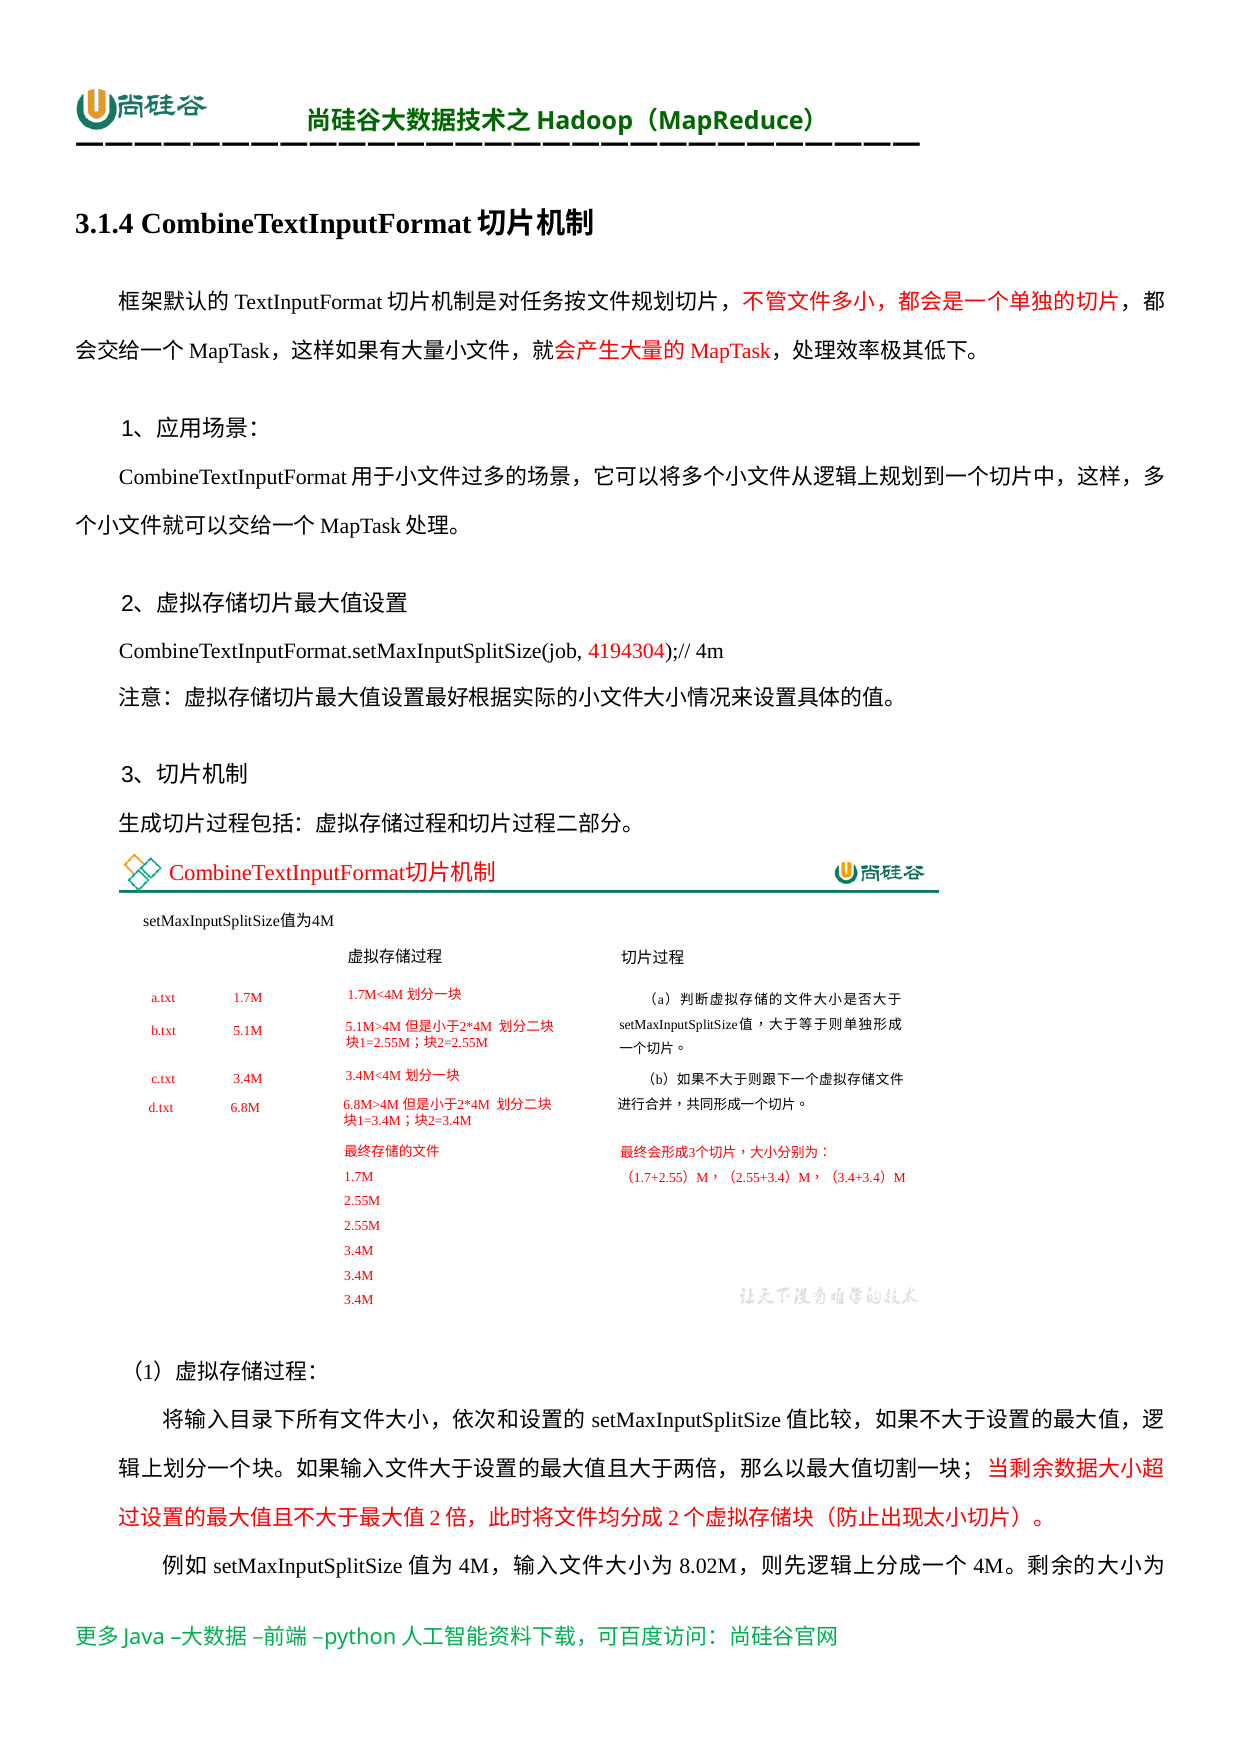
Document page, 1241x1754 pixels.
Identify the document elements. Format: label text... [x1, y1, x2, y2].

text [119, 1548, 1165, 1580]
text 3、切片机制 [75, 740, 1165, 805]
text 将输入目录下所有文件大小，依次和设置的setMaxInputSplitSize值比较，如果不大于设置的最大值，逻辑上划分一个块。如果输入文件大于设置的最大值且大于两倍，那么以最大值切割一块；当剩余数据大小超过设置的最大值且不大于最大值2倍，此时将文件均分成2个虚拟存储块（防止出现太小切片）。 [119, 1402, 1165, 1532]
text CombineTextInputFormat用于小文件过多的场景，它可以将多个小文件从逻辑上规划到一个切片中，这样，多个小文件就可以交给一个MapTask处理。 [75, 459, 1165, 540]
subtitle 3.1.4 CombineTextInputFormat切片机制 [75, 188, 1165, 253]
text 注意：虚拟存储切片最大值设置最好根据实际的小文件大小情况来设置具体的值。 [75, 679, 1165, 712]
text CombineTextInputFormat.setMaxInputSplitSize(job, 4194304);// 4m [75, 634, 1165, 666]
text 生成切片过程包括：虚拟存储过程和切片过程二部分。 [75, 805, 1165, 838]
text （1）虚拟存储过程： [77, 1354, 1165, 1386]
text 框架默认的TextInputFormat切片机制是对任务按文件规划切片，不管文件多小，都会是一个单独的切片，都会交给一个MapTask，这样如果有大量小文件，就会产生大量的MapTask，处理效率极其低下。 [75, 284, 1165, 365]
text 1、应用场景： [75, 394, 1165, 459]
text 2、虚拟存储切片最大值设置 [75, 569, 1165, 634]
picture [75, 88, 208, 130]
